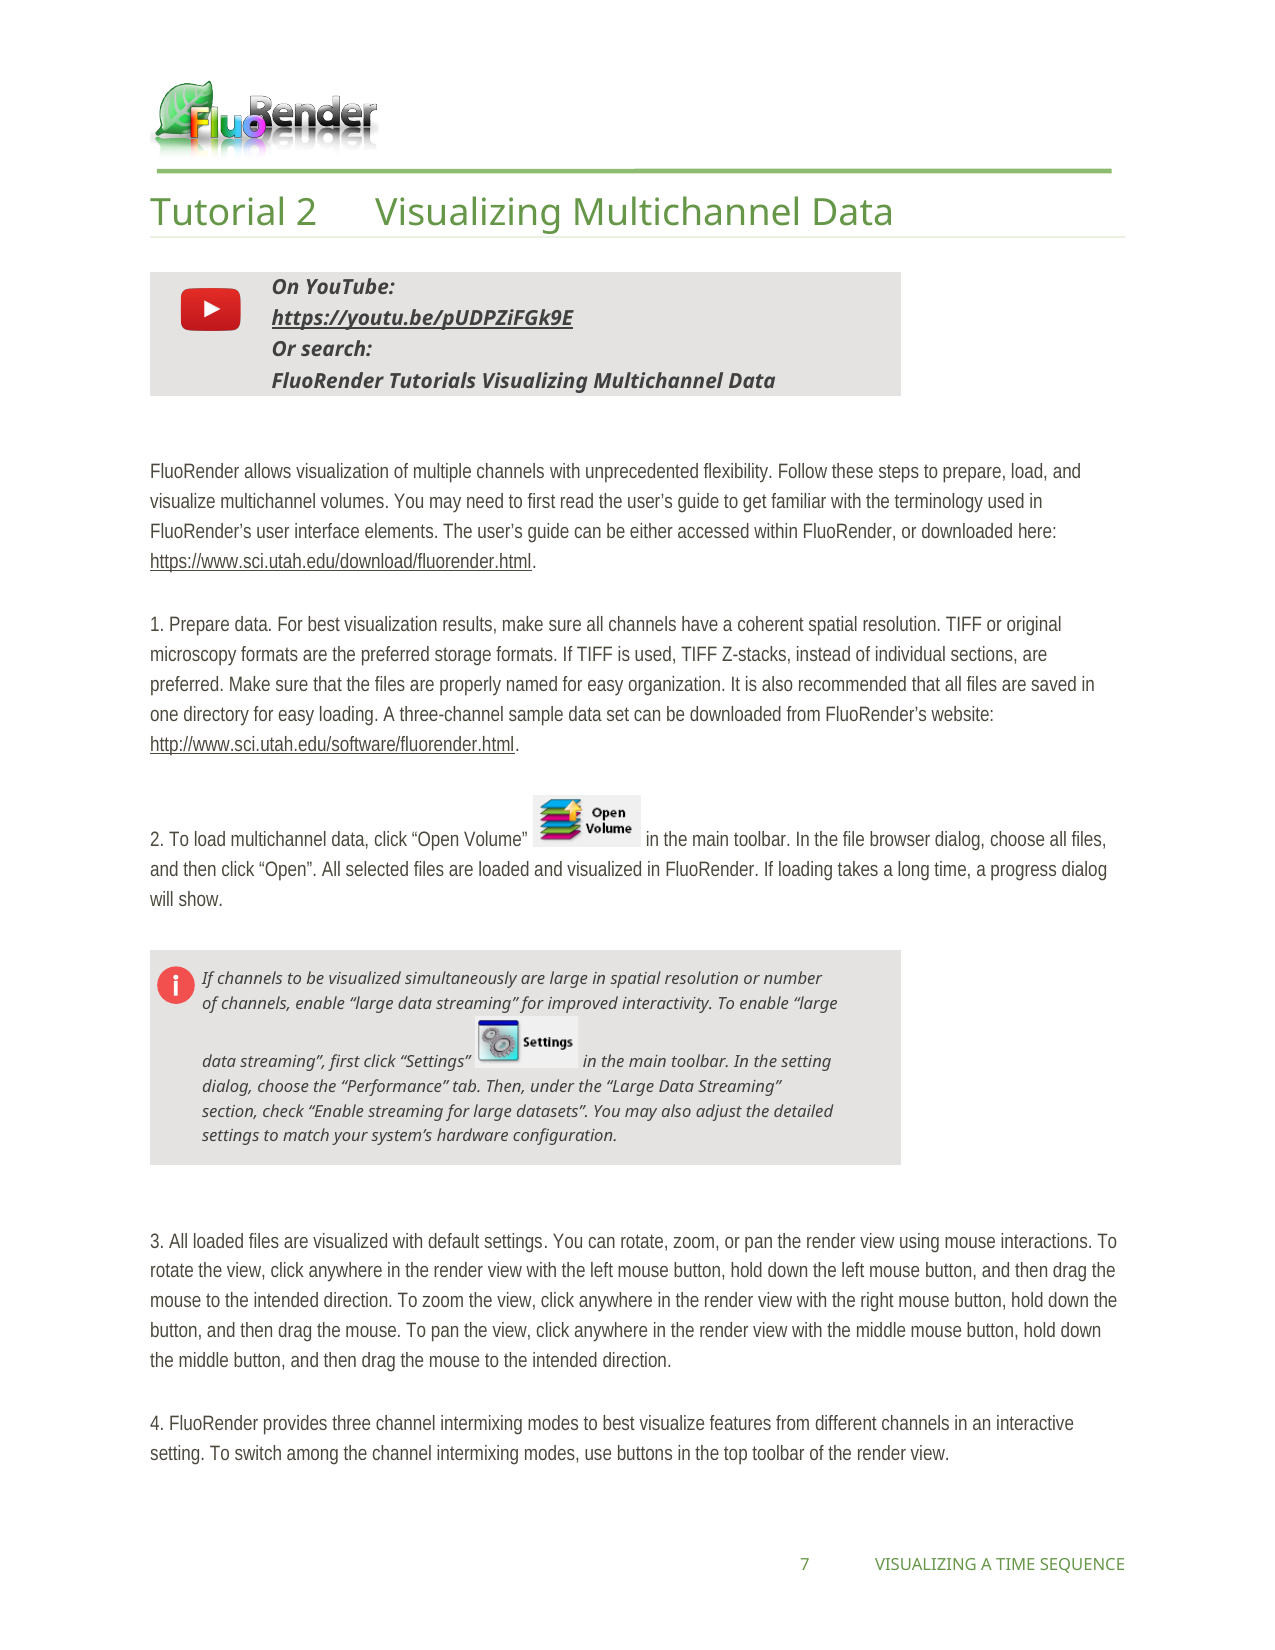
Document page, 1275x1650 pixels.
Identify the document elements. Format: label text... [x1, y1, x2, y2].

table_header On YouTube: https://youtu.be/pUDPZiFGk9E Or search: FluoRender Tutorials Visualizing Multichannel Data [271, 272, 901, 396]
picture [180, 288, 241, 331]
text FluoRender allows visualization of multiple channels with unprecedented flexibility. Follow these steps to prepare, load, and visualize multichannel volumes. You may need to first read the user’s guide to get familiar with the terminology used in FluoRender’s user interface elements. The user’s guide can be either accessed within FluoRender, or downloaded here: https://www.sci.utah.edu/download/fluorender.html. [150, 459, 1125, 573]
table_header If channels to be visualized simultaneously are large in spatial resolution or number of channels, enable “large data streaming” for improved interactivity. To enable “large data streaming”, first click “Settings” in the main toolbar. In the setting dialog, choose the “Performance” tab. Then, under the “Large Data Streaming” section, check “Enable streaming for large datasets”. You may also adjust the detailed settings to match your system’s hardware configuration. [202, 950, 901, 1165]
subtitle Visualizing Multichannel Data [150, 185, 1125, 236]
text 3. All loaded files are visualized with default settings. You can rotate, zoom, or pan the render view using mouse interactions. To rotate the view, click anywhere in the render view with the left mouse button, hold down the left mouse button, and then drag the mouse to the intended direction. To zoom the view, click anywhere in the render view with the right mouse button, hold down the button, and then drag the mouse. To pan the view, click anywhere in the render view with the middle mouse button, hold down the middle button, and then drag the mouse to the intended direction. [150, 1228, 1125, 1372]
picture [474, 1016, 579, 1068]
picture [150, 75, 379, 162]
table_header [150, 950, 202, 1165]
text 1. Prepare data. For best visualization results, make sure all channels have a coherent spatial resolution. TIFF or original microscopy formats are the preferred storage formats. If TIFF is used, TIFF Z-stacks, instead of individual sections, are preferred. Make sure that the files are properly named for easy organization. It is also recommended that all files are saved in one directory for easy loading. A three-channel sample data set can be downloaded from FluoRender’s website: http://www.sci.utah.edu/software/fluorender.html. [150, 612, 1125, 756]
text 4. FluoRender provides three channel intermixing modes to best visualize features from different channels in an interactive setting. To switch among the channel intermixing modes, use buttons in the top toolbar of the render view. [150, 1411, 1125, 1465]
text 2. To load multichannel data, click “Open Volume” in the main toolbar. In the file browser dialog, choose all files, and then click “Open”. All selected files are loaded and visualized in FluoRender. If loading takes a long time, a progress dialog will show. [150, 795, 1125, 910]
table_header [150, 272, 271, 396]
picture [532, 795, 641, 847]
